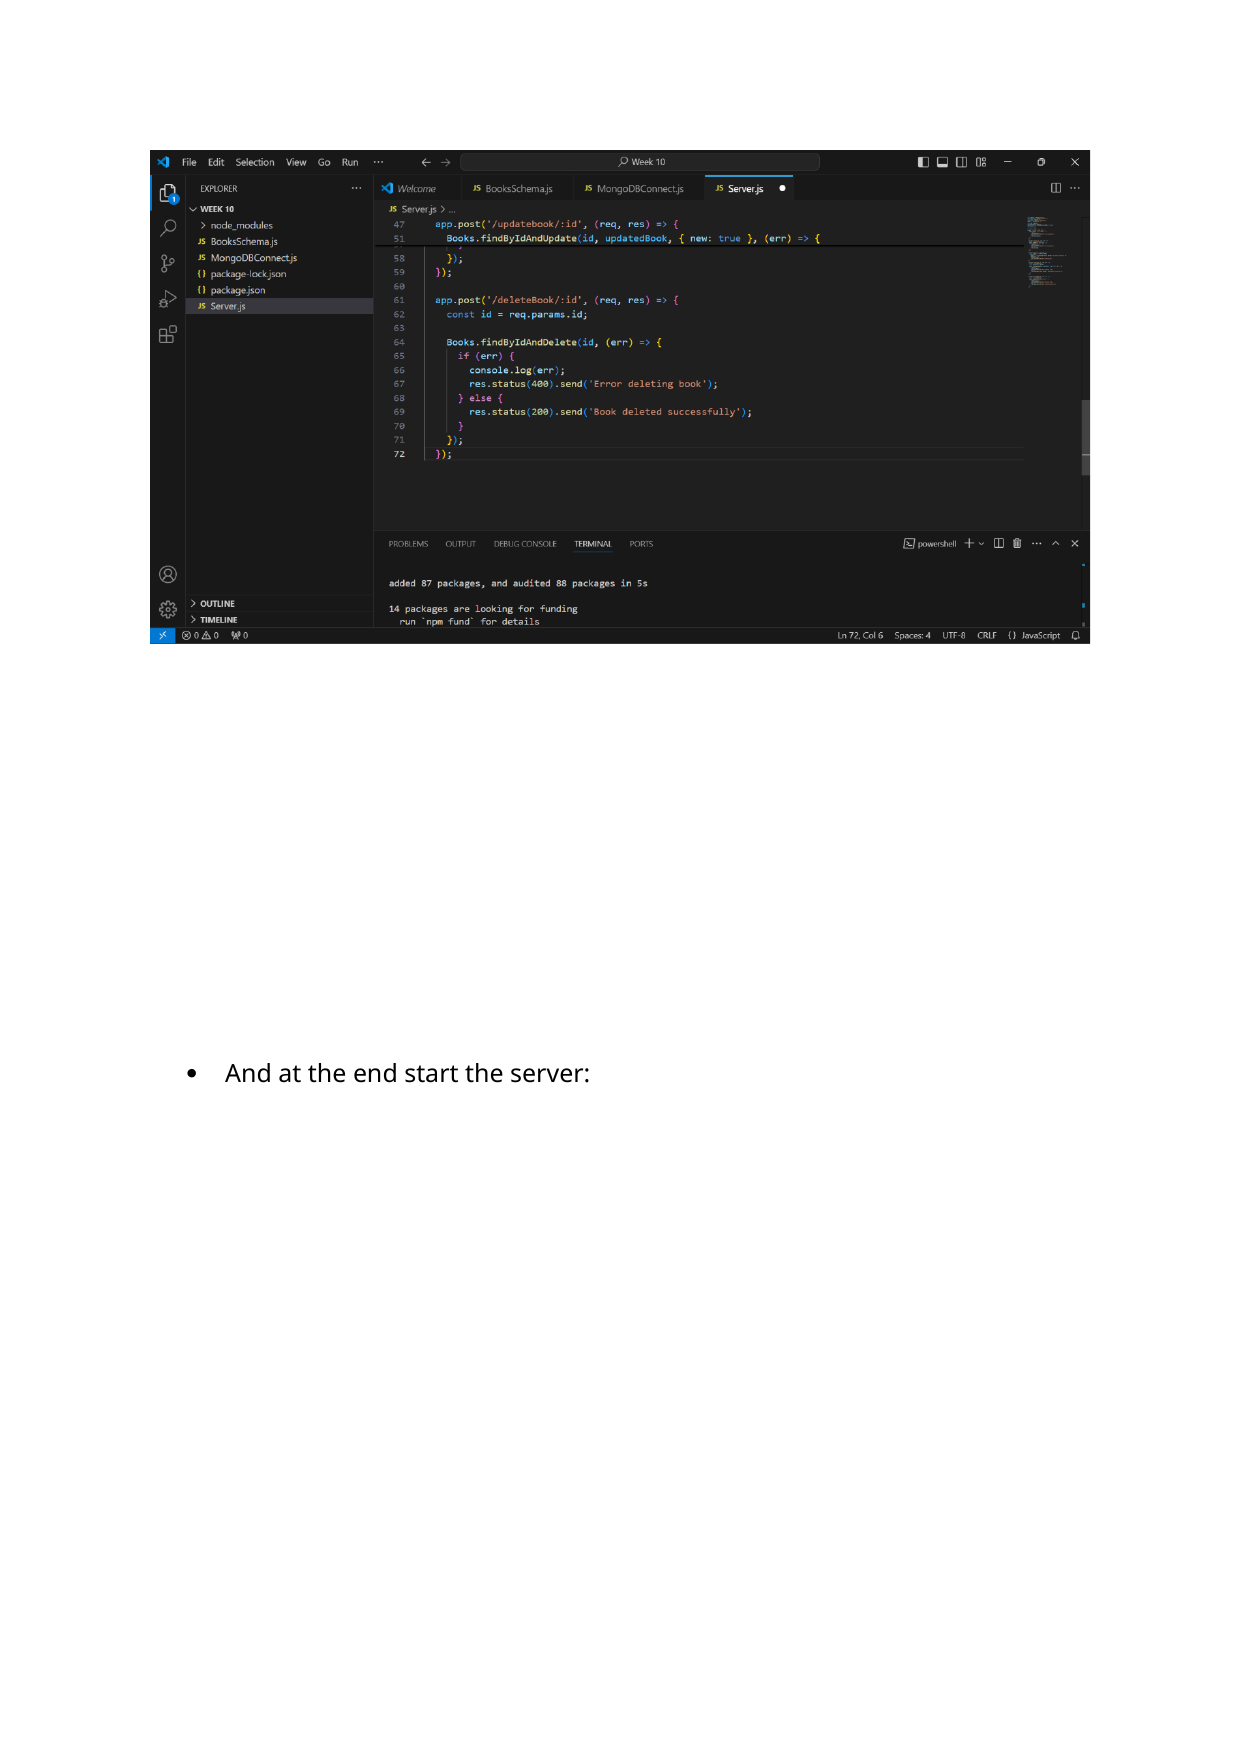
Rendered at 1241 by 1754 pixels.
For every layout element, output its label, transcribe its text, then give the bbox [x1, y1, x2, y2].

picture [150, 150, 1091, 644]
list And at the end start the server: [187, 1056, 1090, 1090]
